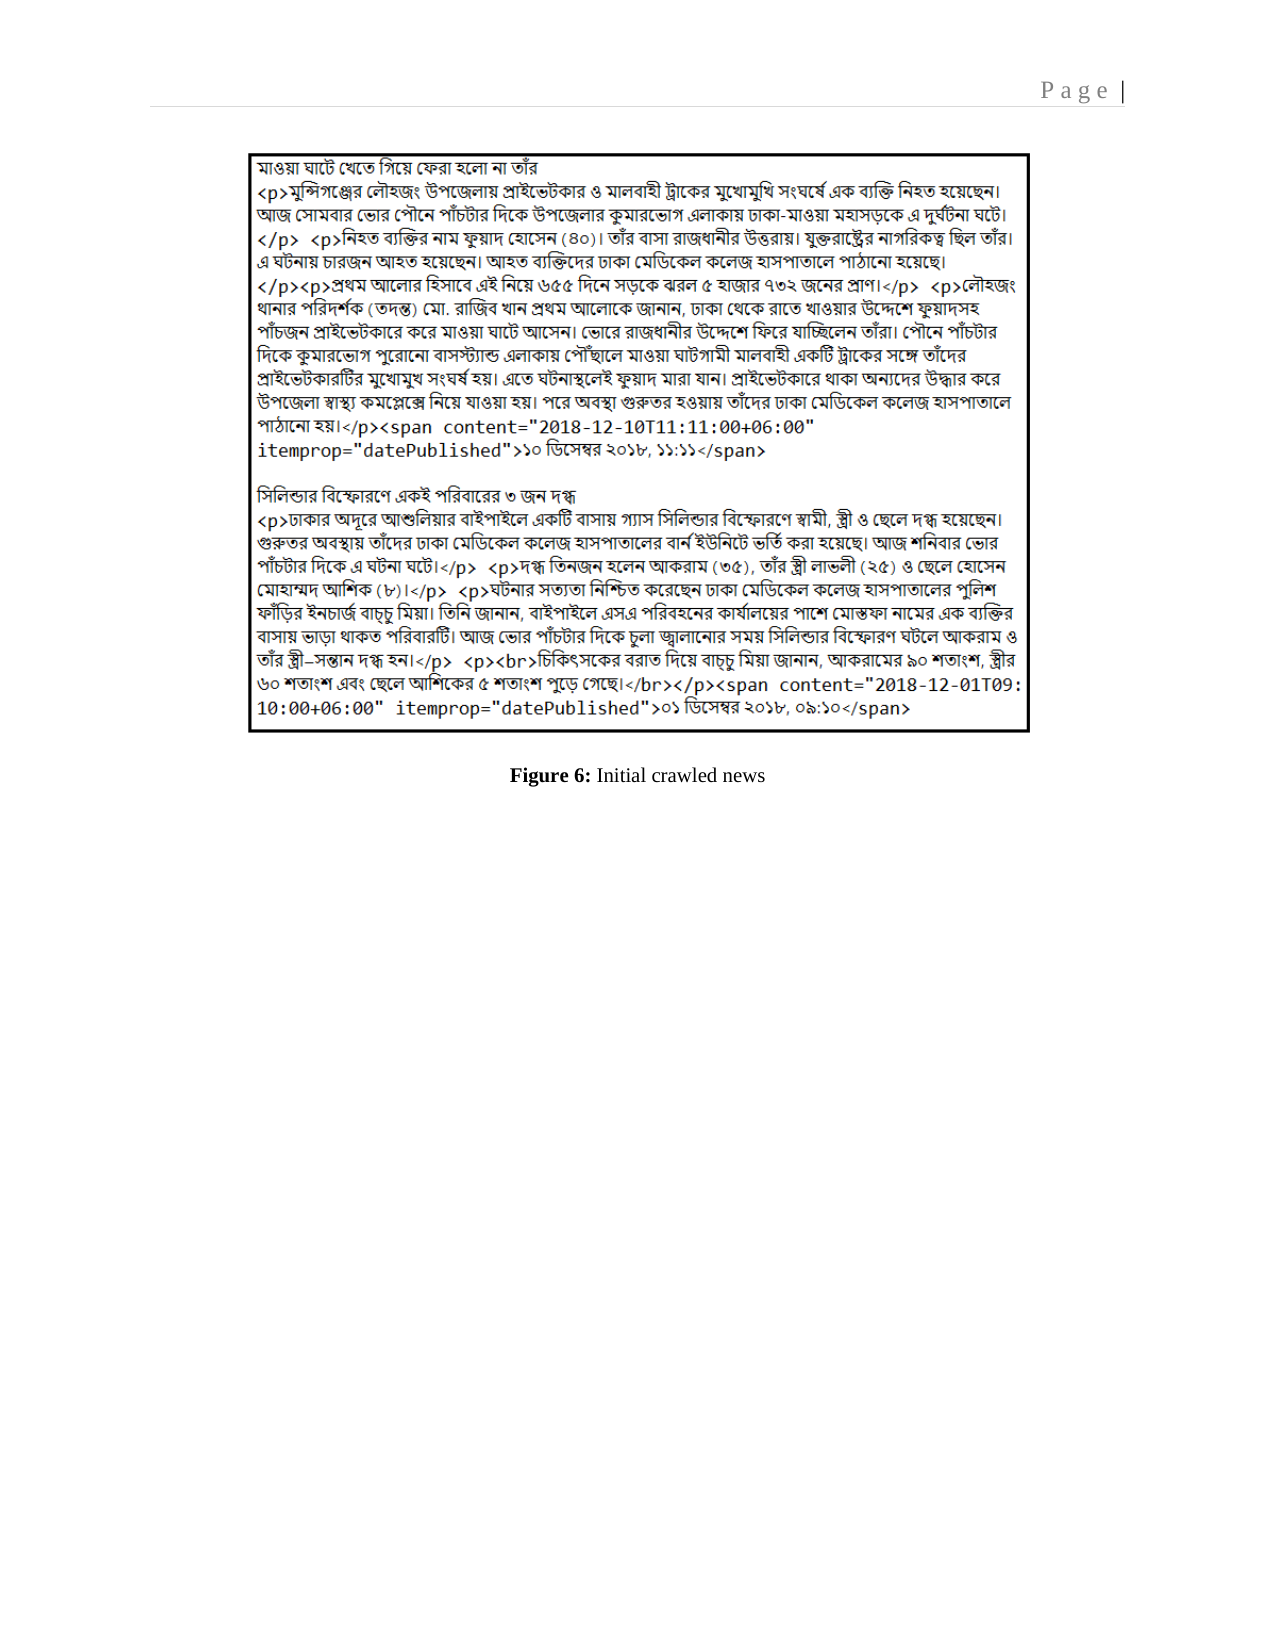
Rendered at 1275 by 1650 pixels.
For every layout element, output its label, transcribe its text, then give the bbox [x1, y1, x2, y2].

text Figure 6: Initial crawled news [150, 763, 1125, 787]
picture [243, 150, 1032, 739]
